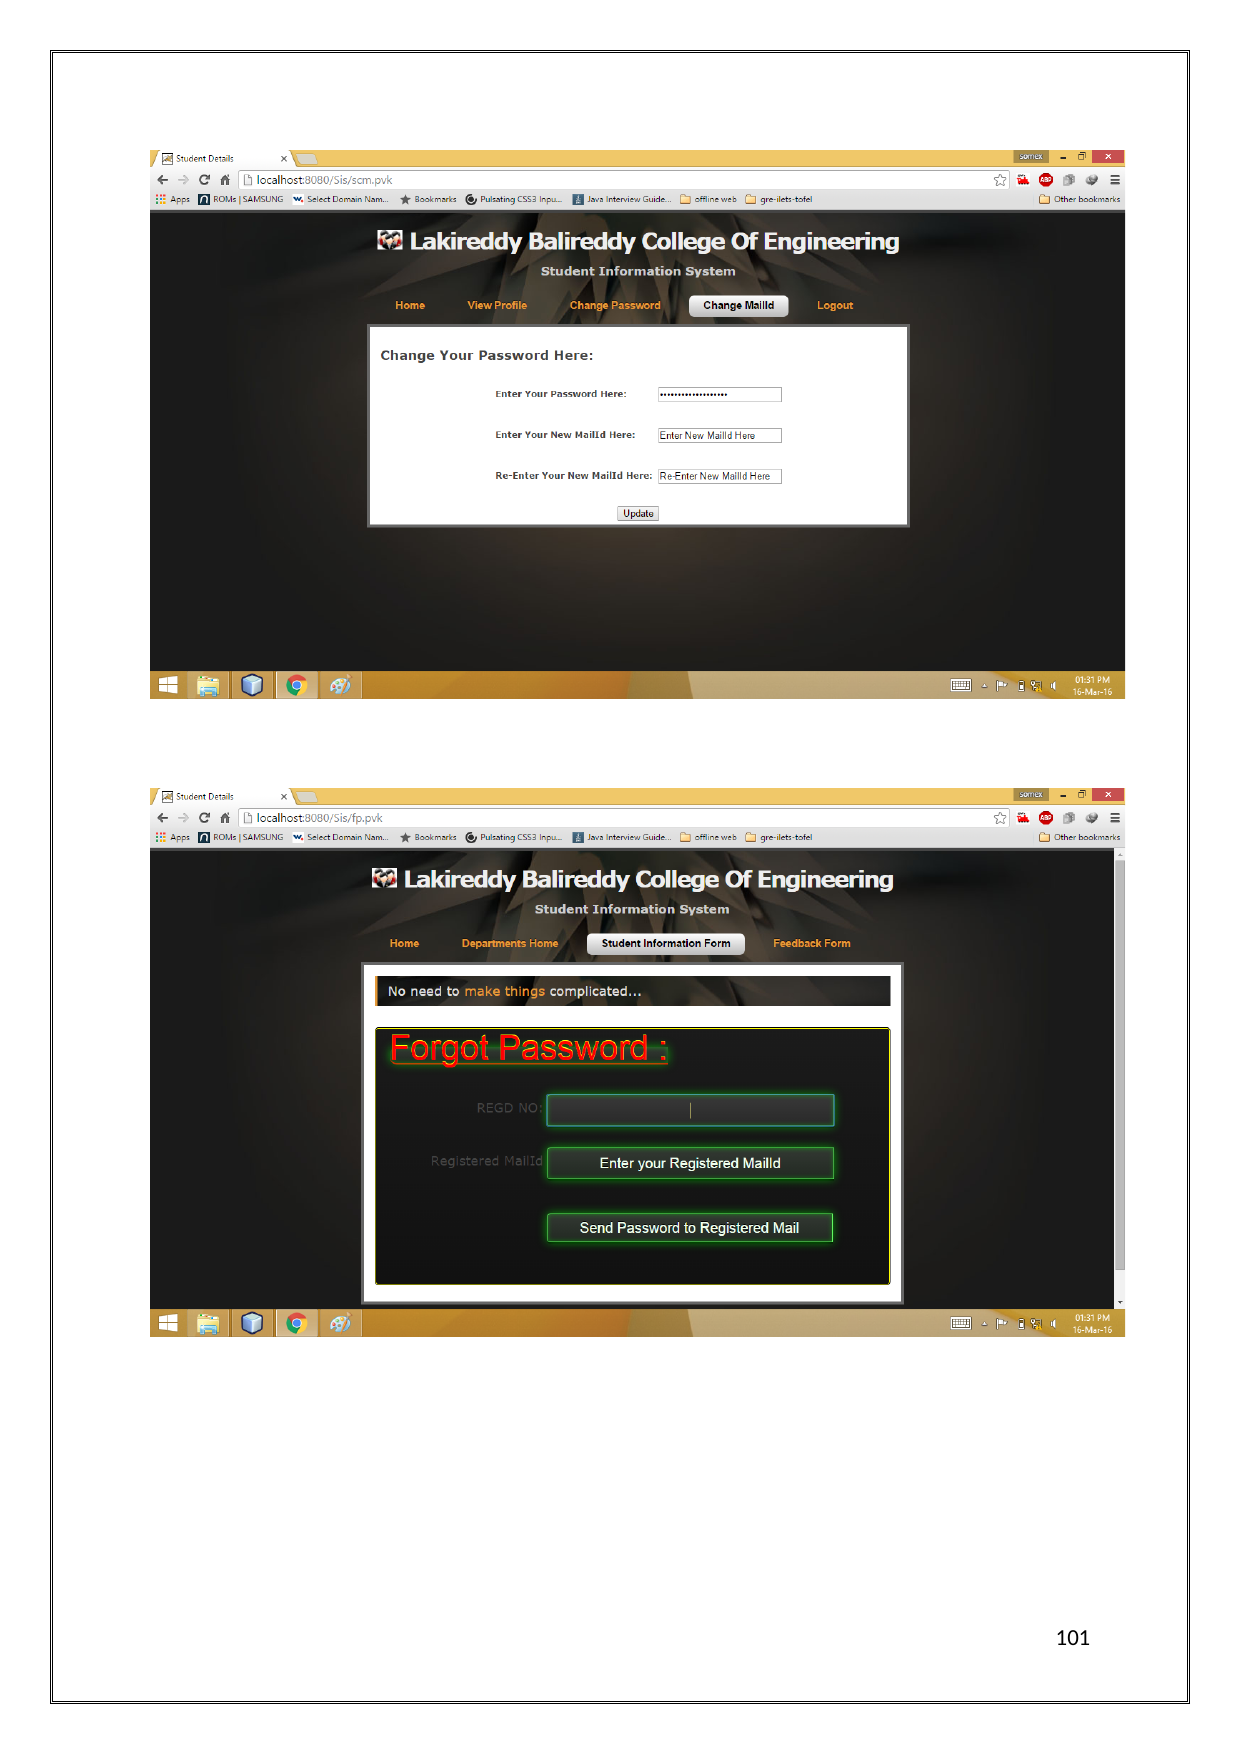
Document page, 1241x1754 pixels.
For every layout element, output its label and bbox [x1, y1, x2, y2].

picture [150, 150, 1125, 699]
picture [150, 788, 1125, 1337]
